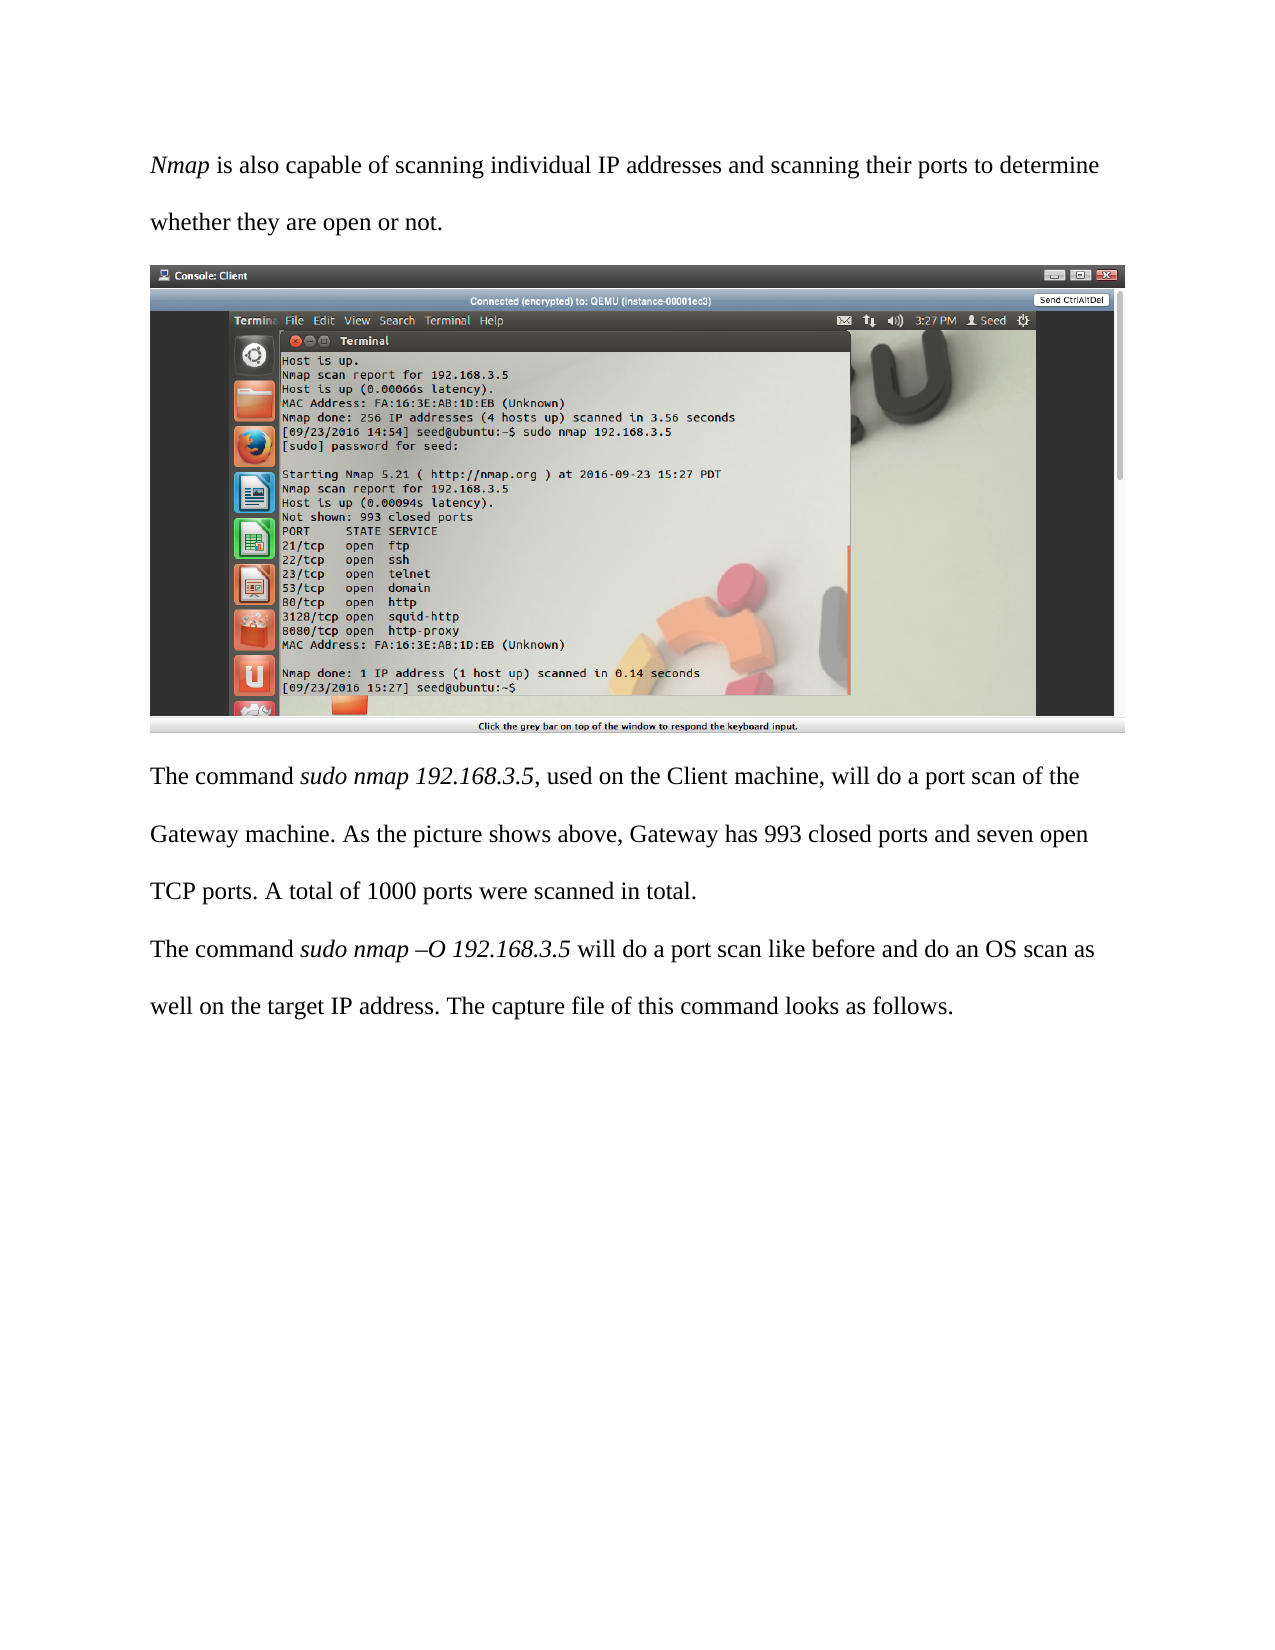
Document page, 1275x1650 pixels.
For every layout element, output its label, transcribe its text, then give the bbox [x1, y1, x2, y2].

text The command sudo nmap 192.168.3.5, used on the Client machine, will do a port scan of the Gateway machine. As the picture shows above, Gateway has 993 closed ports and seven open TCP ports. A total of 1000 ports were scanned in total. [150, 761, 1125, 905]
text Nmap is also capable of scanning individual IP addresses and scanning their ports to determine whether they are open or not. [150, 150, 1125, 236]
picture [150, 265, 1125, 733]
text The command sudo nmap –O 192.168.3.5 will do a port scan like before and do an OS scan as well on the target IP address. The capture file of this command looks as follows. [150, 934, 1125, 1020]
